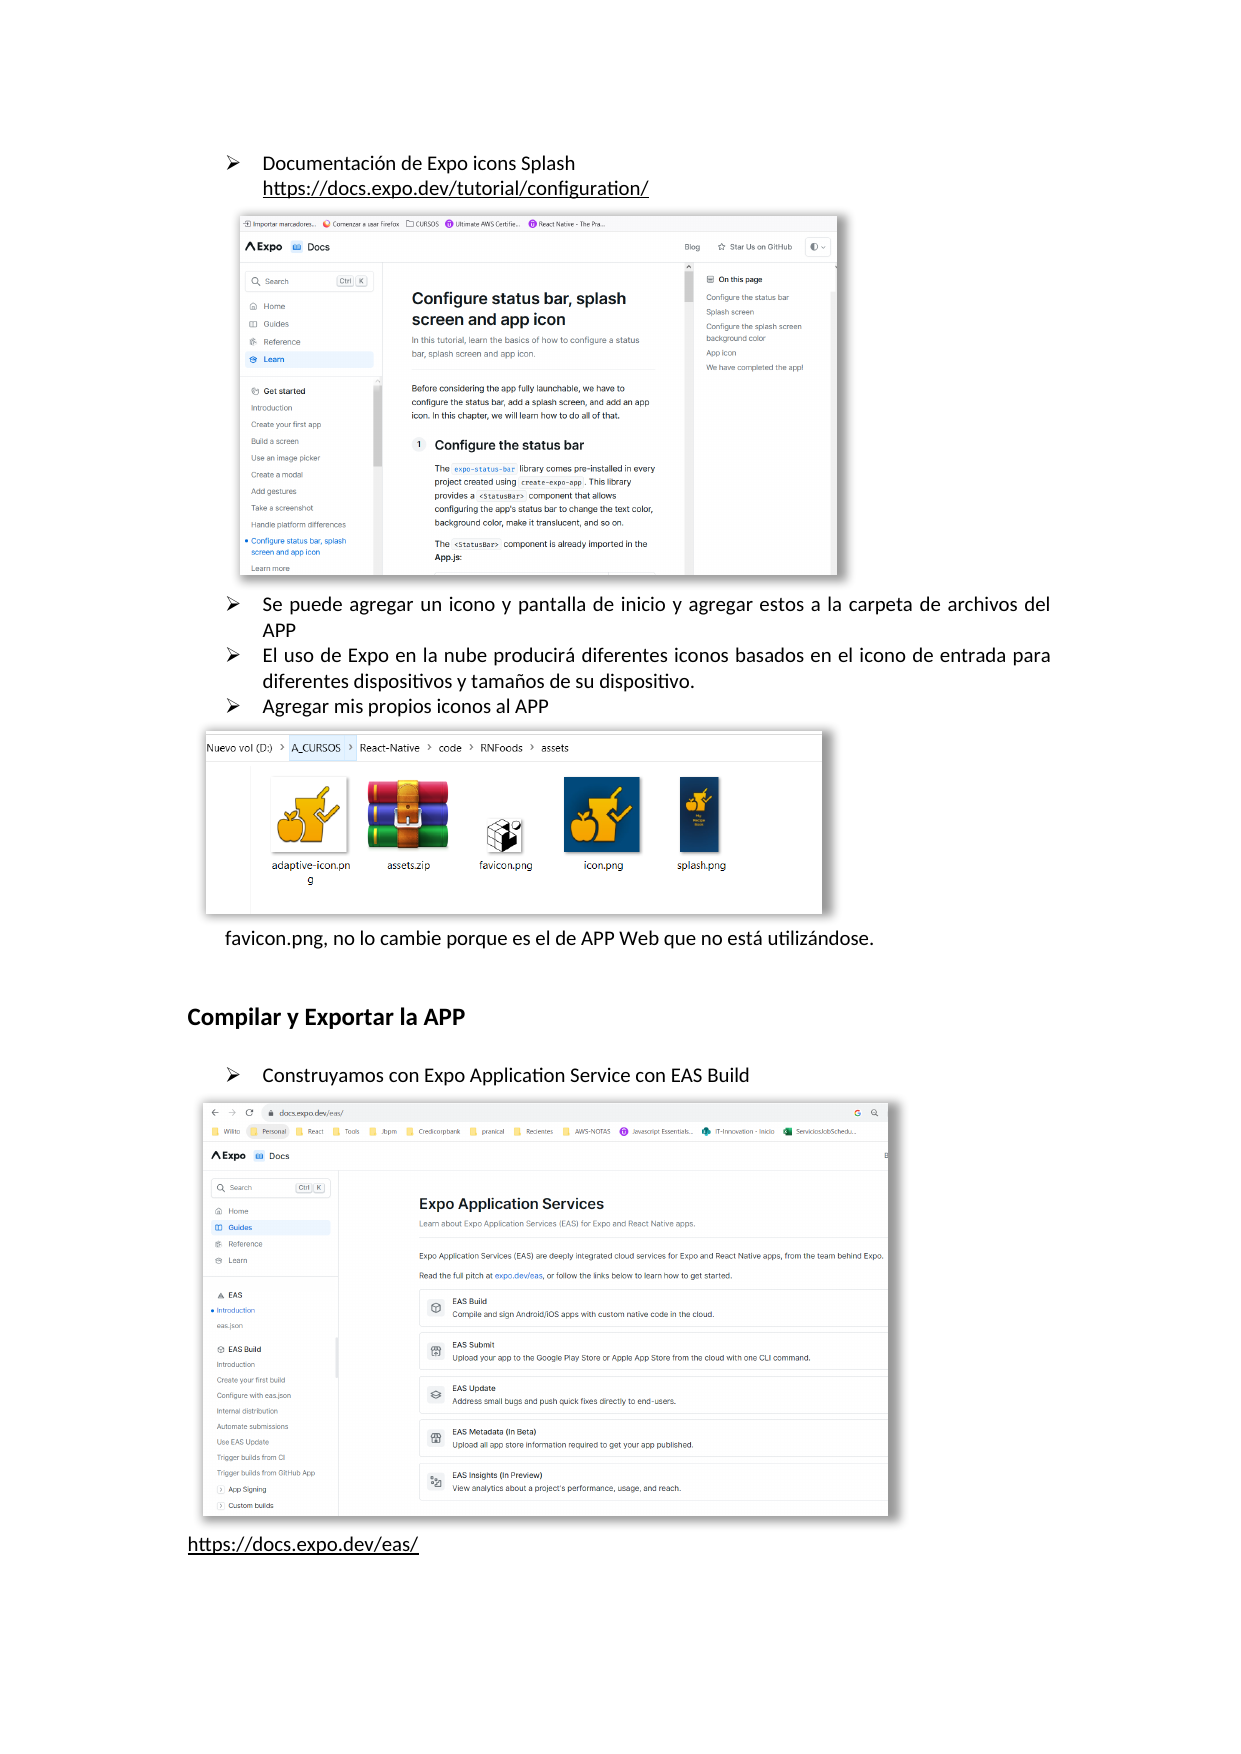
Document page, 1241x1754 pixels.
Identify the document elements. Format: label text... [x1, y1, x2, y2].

list Construyamos con Expo Application Service con EAS Build [225, 1062, 1053, 1088]
list Se puede agregar un icono y pantalla de inicio y agregar estos a la carpeta de archivos del APP [225, 592, 1053, 642]
picture [206, 731, 822, 914]
list Documentación de Expo icons Splash [225, 150, 1053, 175]
list El uso de Expo en la nube producirá diferentes iconos basados en el icono de entrada para diferentes dispositivos y tamaños de su dispositivo. [225, 642, 1053, 693]
picture [203, 1103, 888, 1516]
picture [240, 216, 837, 575]
text Compilar y Exportar la APP [187, 1001, 1053, 1032]
text https://docs.expo.dev/eas/ [187, 1532, 1053, 1557]
text favicon.png, no lo cambie porque es el de APP Web que no está utilizándose. [225, 925, 1053, 950]
list https://docs.expo.dev/tutorial/configuration/ [262, 175, 1053, 201]
list Agregar mis propios iconos al APP [225, 693, 1053, 719]
